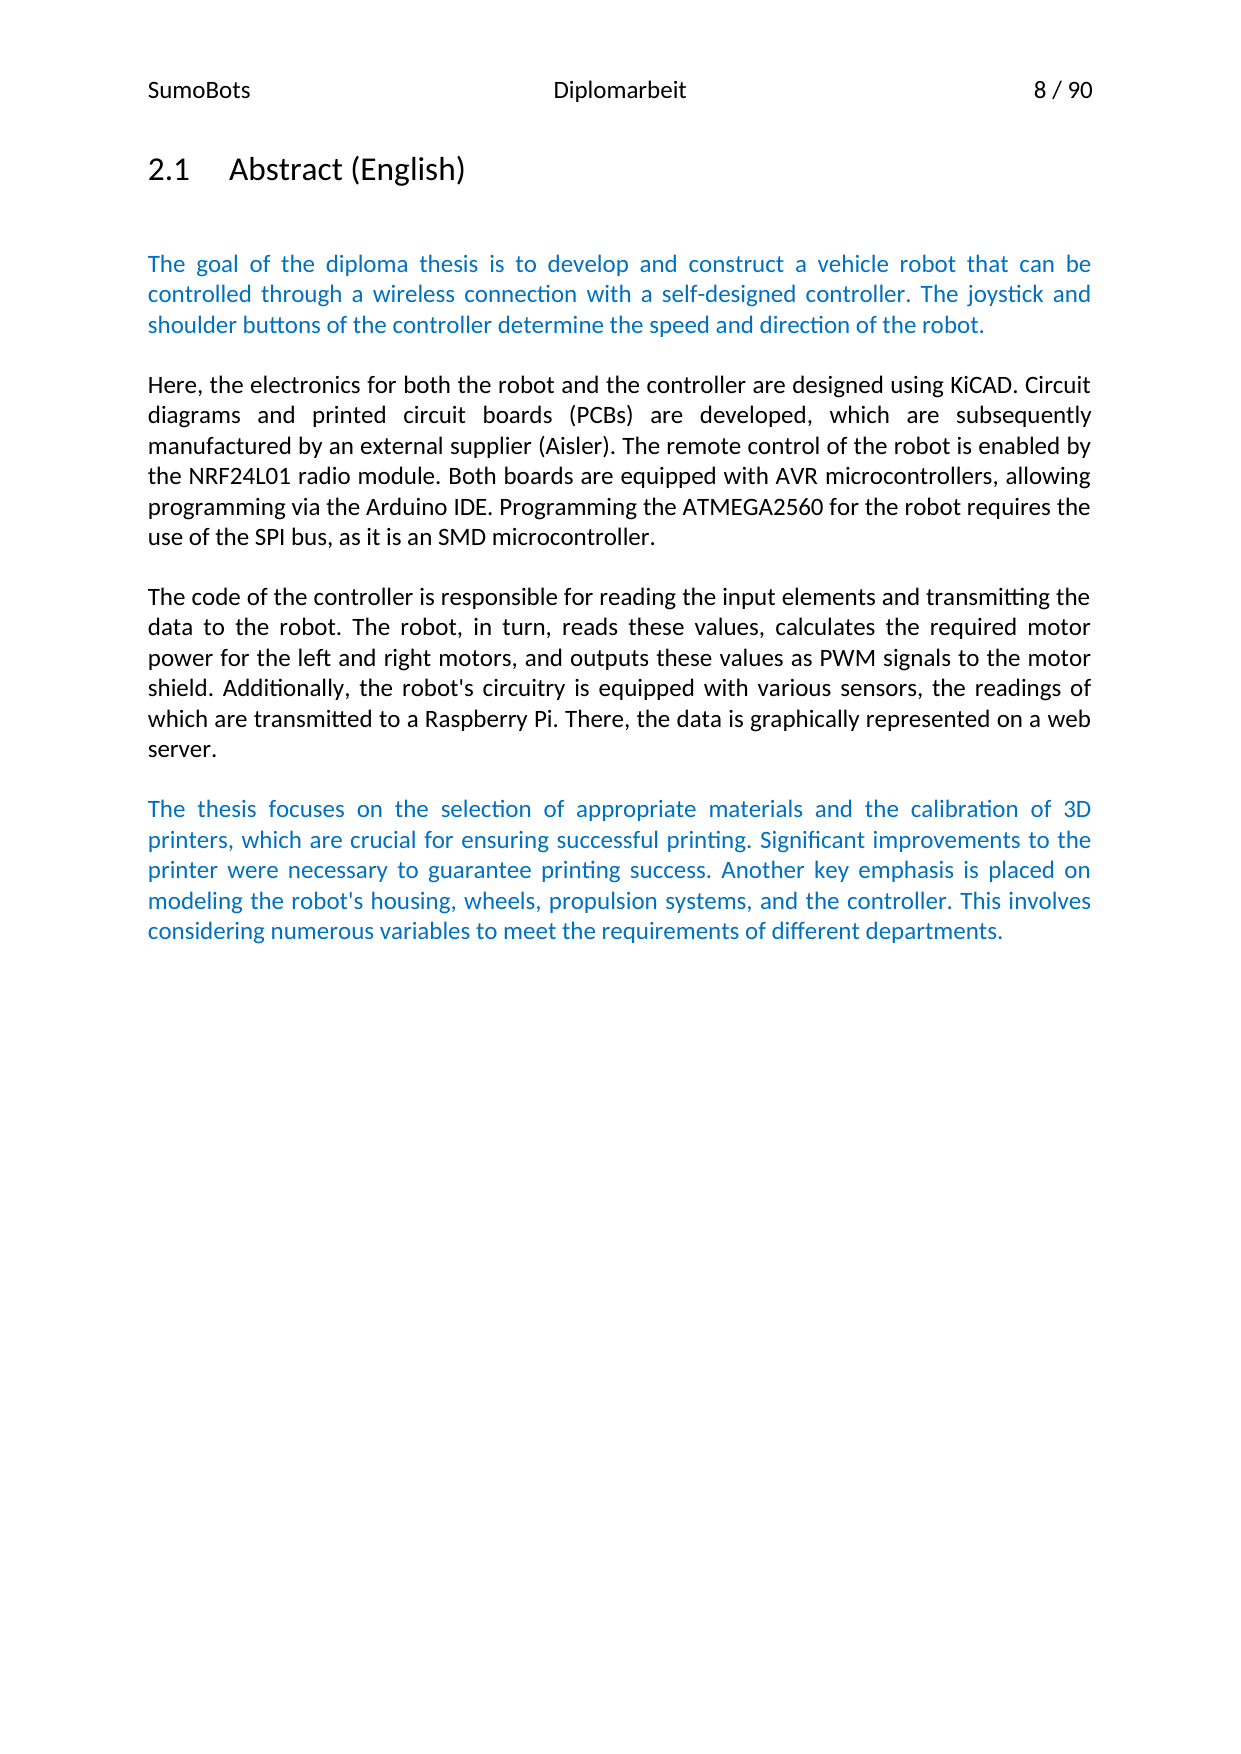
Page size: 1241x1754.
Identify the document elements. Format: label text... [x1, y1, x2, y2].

text The goal of the diploma thesis is to develop and construct a vehicle robot that can be controlled through a wireless connection with a self-designed controller. The joystick and shoulder buttons of the controller determine the speed and direction of the robot. [148, 248, 1093, 339]
text The code of the controller is responsible for reading the input elements and transmitting the data to the robot. The robot, in turn, reads these values, calculates the required motor power for the left and right motors, and outputs these values as PWM signals to the motor shield. Additionally, the robot's circuitry is equipped with various sensors, the readings of which are transmitted to a Raspberry Pi. There, the data is graphically represented on a web server. [148, 581, 1093, 764]
text The thesis focuses on the selection of appropriate materials and the calibration of 3D printers, which are crucial for ensuring successful printing. Significant improvements to the printer were necessary to guarantee printing success. Another key emphasis is placed on modeling the robot's housing, wheels, propulsion systems, and the controller. This involves considering numerous variables to meet the requirements of different departments. [148, 793, 1093, 946]
subtitle Abstract (English) [148, 148, 1093, 188]
text Here, the electronics for both the robot and the controller are designed using KiCAD. Circuit diagrams and printed circuit boards (PCBs) are developed, which are subsequently manufactured by an external supplier (Aisler). The remote control of the robot is enabled by the NRF24L01 radio module. Both boards are equipped with AVR microcontrollers, allowing programming via the Arduino IDE. Programming the ATMEGA2560 for the robot requires the use of the SPI bus, as it is an SMD microcontroller. [148, 369, 1093, 552]
